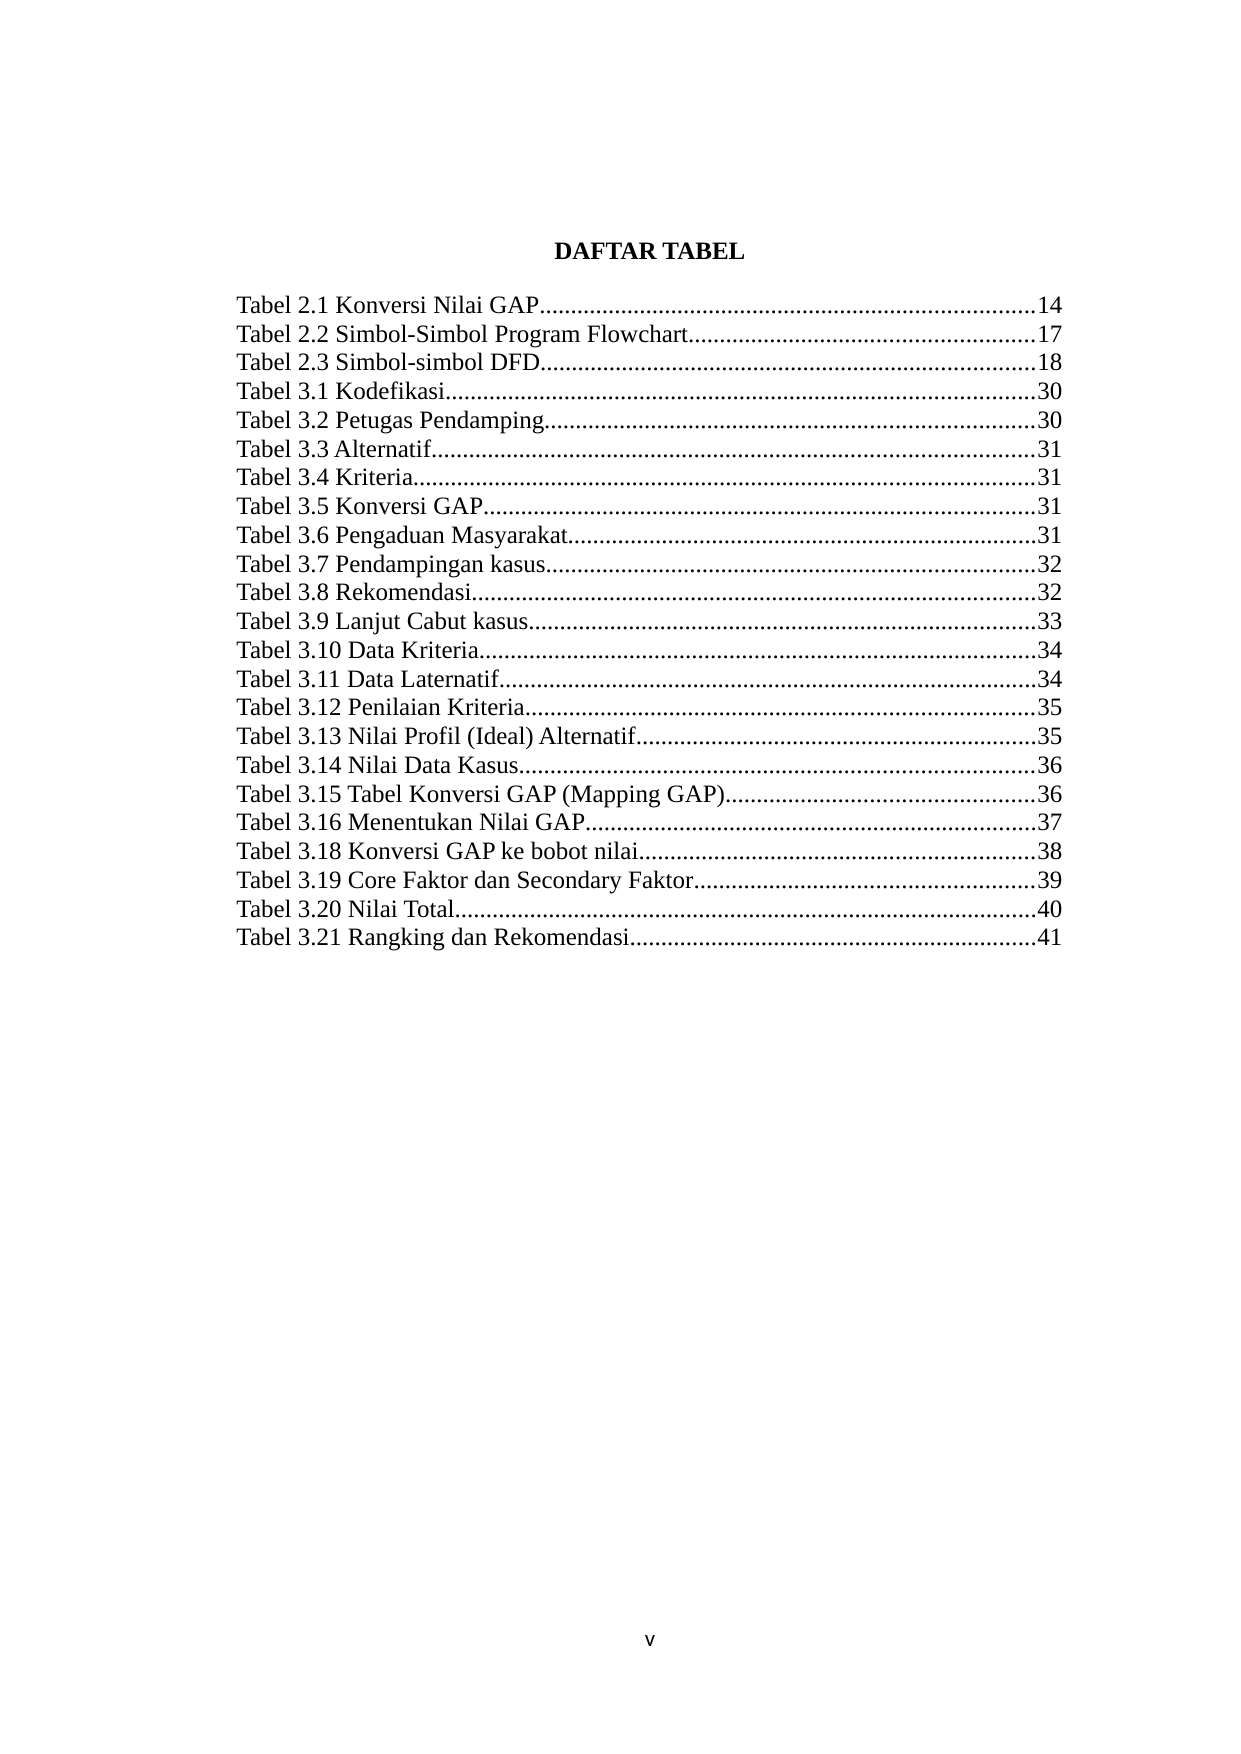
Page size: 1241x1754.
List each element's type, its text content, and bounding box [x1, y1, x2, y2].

text Tabel 3.5 Konversi GAP 31 [236, 491, 1063, 520]
text Tabel 3.14 Nilai Data Kasus 36 [236, 750, 1063, 779]
subtitle DAFTAR TABEL [236, 236, 1063, 265]
text Tabel 3.20 Nilai Total 40 [236, 894, 1063, 922]
text Tabel 2.1 Konversi Nilai GAP 14 [236, 290, 1063, 319]
text Tabel 3.9 Lanjut Cabut kasus 33 [236, 606, 1063, 635]
text Tabel 3.18 Konversi GAP ke bobot nilai 38 [236, 836, 1063, 865]
text Tabel 3.11 Data Laternatif 34 [236, 664, 1063, 692]
text Tabel 3.3 Alternatif 31 [236, 434, 1063, 462]
text Tabel 3.7 Pendampingan kasus 32 [236, 549, 1063, 577]
text Tabel 3.15 Tabel Konversi GAP (Mapping GAP) 36 [236, 779, 1063, 807]
text Tabel 3.2 Petugas Pendamping 30 [236, 405, 1063, 434]
text Tabel 2.2 Simbol-Simbol Program Flowchart 17 [236, 319, 1063, 347]
text Tabel 3.13 Nilai Profil (Ideal) Alternatif 35 [236, 721, 1063, 750]
text Tabel 3.4 Kriteria 31 [236, 462, 1063, 491]
text Tabel 3.6 Pengaduan Masyarakat 31 [236, 520, 1063, 549]
text Tabel 3.19 Core Faktor dan Secondary Faktor 39 [236, 865, 1063, 894]
text Tabel 3.8 Rekomendasi 32 [236, 577, 1063, 606]
text Tabel 3.12 Penilaian Kriteria 35 [236, 692, 1063, 721]
text Tabel 3.16 Menentukan Nilai GAP 37 [236, 807, 1063, 836]
text Tabel 3.10 Data Kriteria 34 [236, 635, 1063, 664]
text Tabel 3.1 Kodefikasi 30 [236, 376, 1063, 405]
text Tabel 3.21 Rangking dan Rekomendasi 41 [236, 922, 1063, 951]
text Tabel 2.3 Simbol-simbol DFD 18 [236, 347, 1063, 376]
